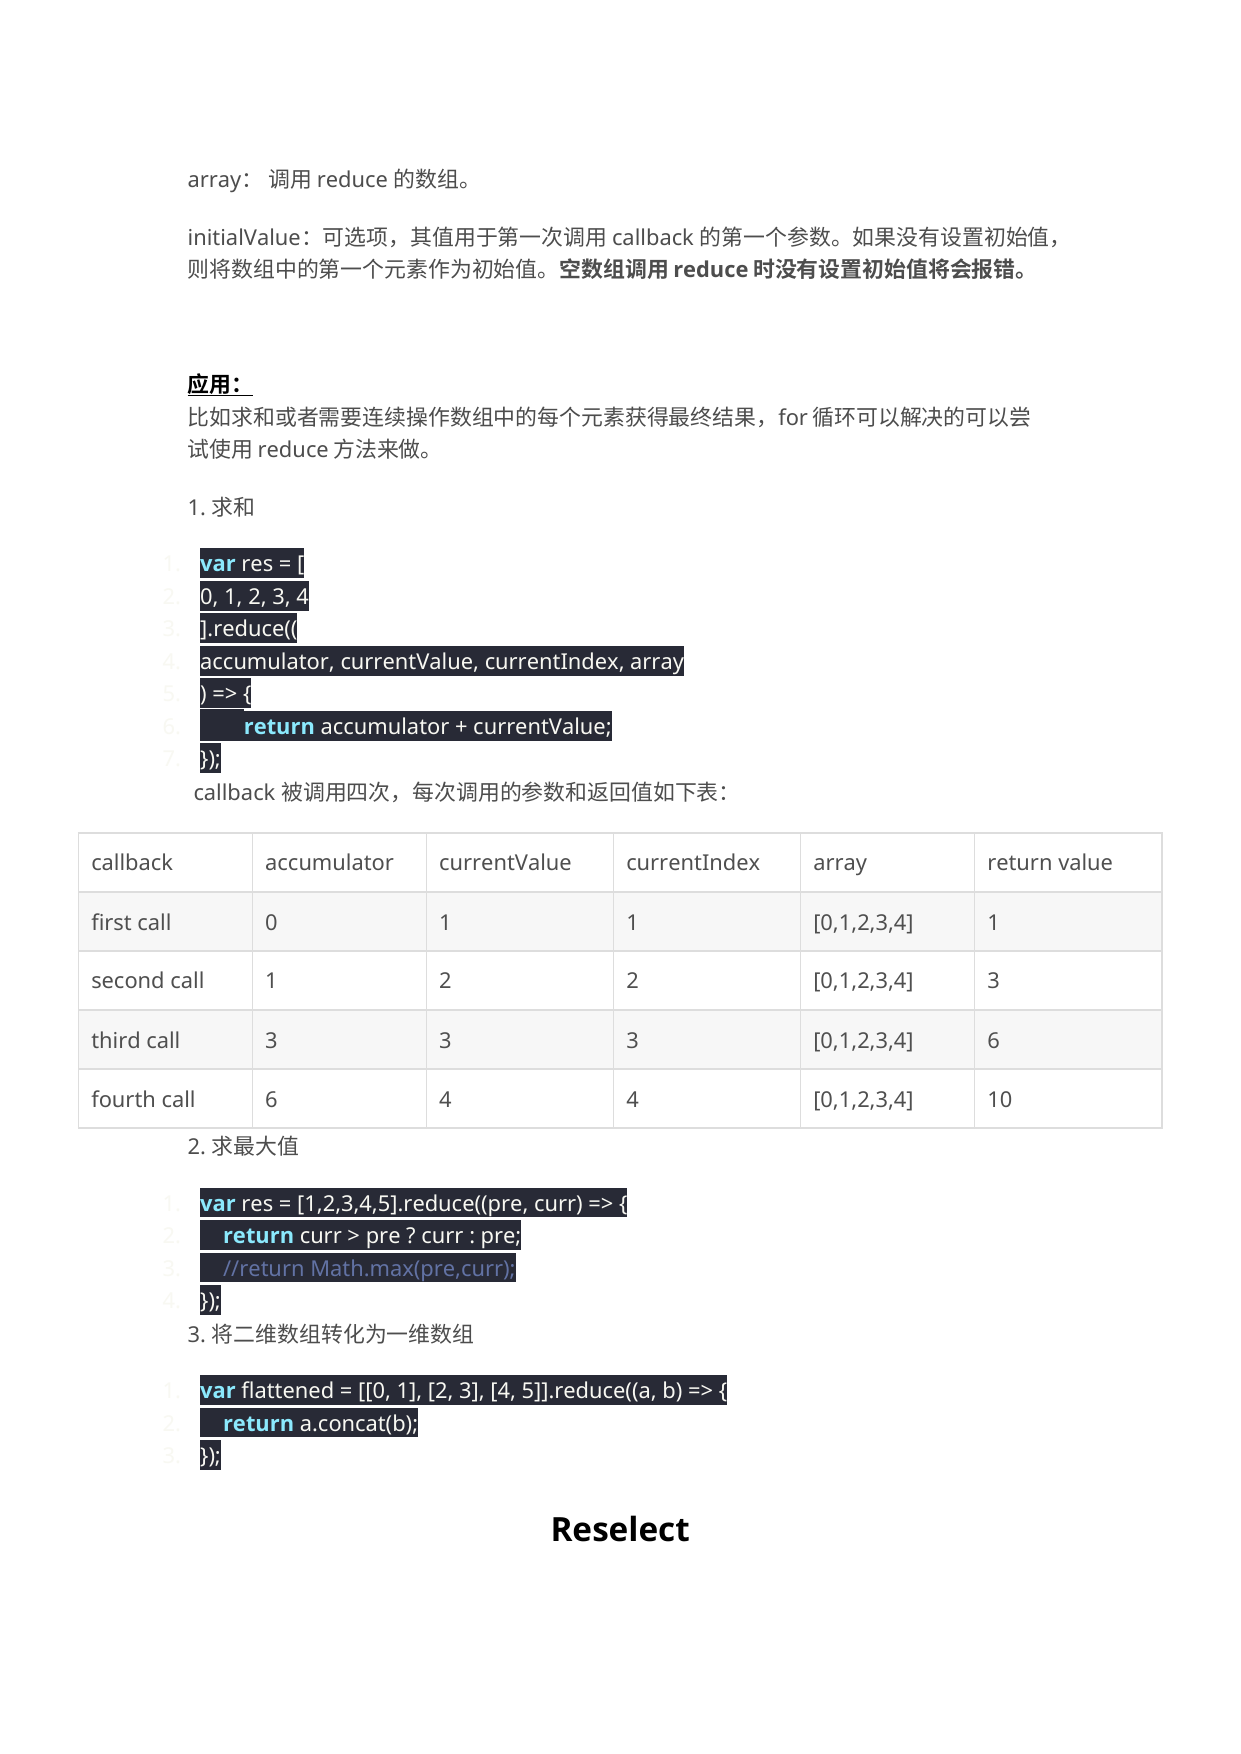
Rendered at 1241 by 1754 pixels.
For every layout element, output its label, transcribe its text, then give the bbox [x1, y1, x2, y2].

list 0, 1, 2, 3, 4 [162, 579, 1053, 612]
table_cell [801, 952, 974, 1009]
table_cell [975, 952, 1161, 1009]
list }); [162, 742, 1053, 774]
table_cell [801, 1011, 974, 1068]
list var flattened = [[0, 1], [2, 3], [4, 5]].reduce((a, b) => { [162, 1374, 1053, 1406]
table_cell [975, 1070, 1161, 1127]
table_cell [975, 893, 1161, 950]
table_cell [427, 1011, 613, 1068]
list }); [162, 1284, 1053, 1316]
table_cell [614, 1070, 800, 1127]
text callback 被调用四次，每次调用的参数和返回值如下表： [187, 774, 1053, 807]
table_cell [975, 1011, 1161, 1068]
list return accumulator + currentValue; [162, 709, 1053, 742]
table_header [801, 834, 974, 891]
list //return Math.max(pre,curr); [162, 1251, 1053, 1284]
text 2. 求最大值 [187, 1129, 1053, 1161]
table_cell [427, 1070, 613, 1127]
text initialValue：可选项，其值用于第一次调用 callback 的第一个参数。如果没有设置初始值，则将数组中的第一个元素作为初始值。空数组调用reduce时没有设置初始值将会报错。 [187, 219, 1053, 284]
text 3. 将二维数组转化为一维数组 [187, 1316, 1053, 1349]
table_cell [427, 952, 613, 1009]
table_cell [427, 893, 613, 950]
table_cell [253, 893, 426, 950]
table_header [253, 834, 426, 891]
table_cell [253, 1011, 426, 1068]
list var res = [ [162, 547, 1053, 579]
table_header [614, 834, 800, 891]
text 应用： [187, 367, 1053, 399]
list accumulator, currentValue, currentIndex, array [162, 644, 1053, 677]
title Reselect [187, 1496, 1053, 1561]
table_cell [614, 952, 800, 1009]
list return curr > pre ? curr : pre; [162, 1219, 1053, 1251]
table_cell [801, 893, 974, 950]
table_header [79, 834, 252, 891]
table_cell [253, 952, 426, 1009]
text 1. 求和 [187, 489, 1053, 522]
text 比如求和或者需要连续操作数组中的每个元素获得最终结果，for循环可以解决的可以尝试使用reduce方法来做。 [187, 399, 1053, 464]
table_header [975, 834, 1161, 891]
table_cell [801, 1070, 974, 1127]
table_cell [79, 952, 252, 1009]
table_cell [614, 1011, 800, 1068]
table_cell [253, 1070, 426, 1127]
list ].reduce(( [162, 612, 1053, 644]
text array： 调用 reduce 的数组。 [187, 162, 1053, 194]
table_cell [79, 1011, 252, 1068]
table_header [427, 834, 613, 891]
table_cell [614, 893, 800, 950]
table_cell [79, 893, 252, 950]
list }); [162, 1439, 1053, 1471]
list ) => { [162, 677, 1053, 709]
list var res = [1,2,3,4,5].reduce((pre, curr) => { [162, 1186, 1053, 1219]
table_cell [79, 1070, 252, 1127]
list return a.concat(b); [162, 1406, 1053, 1439]
